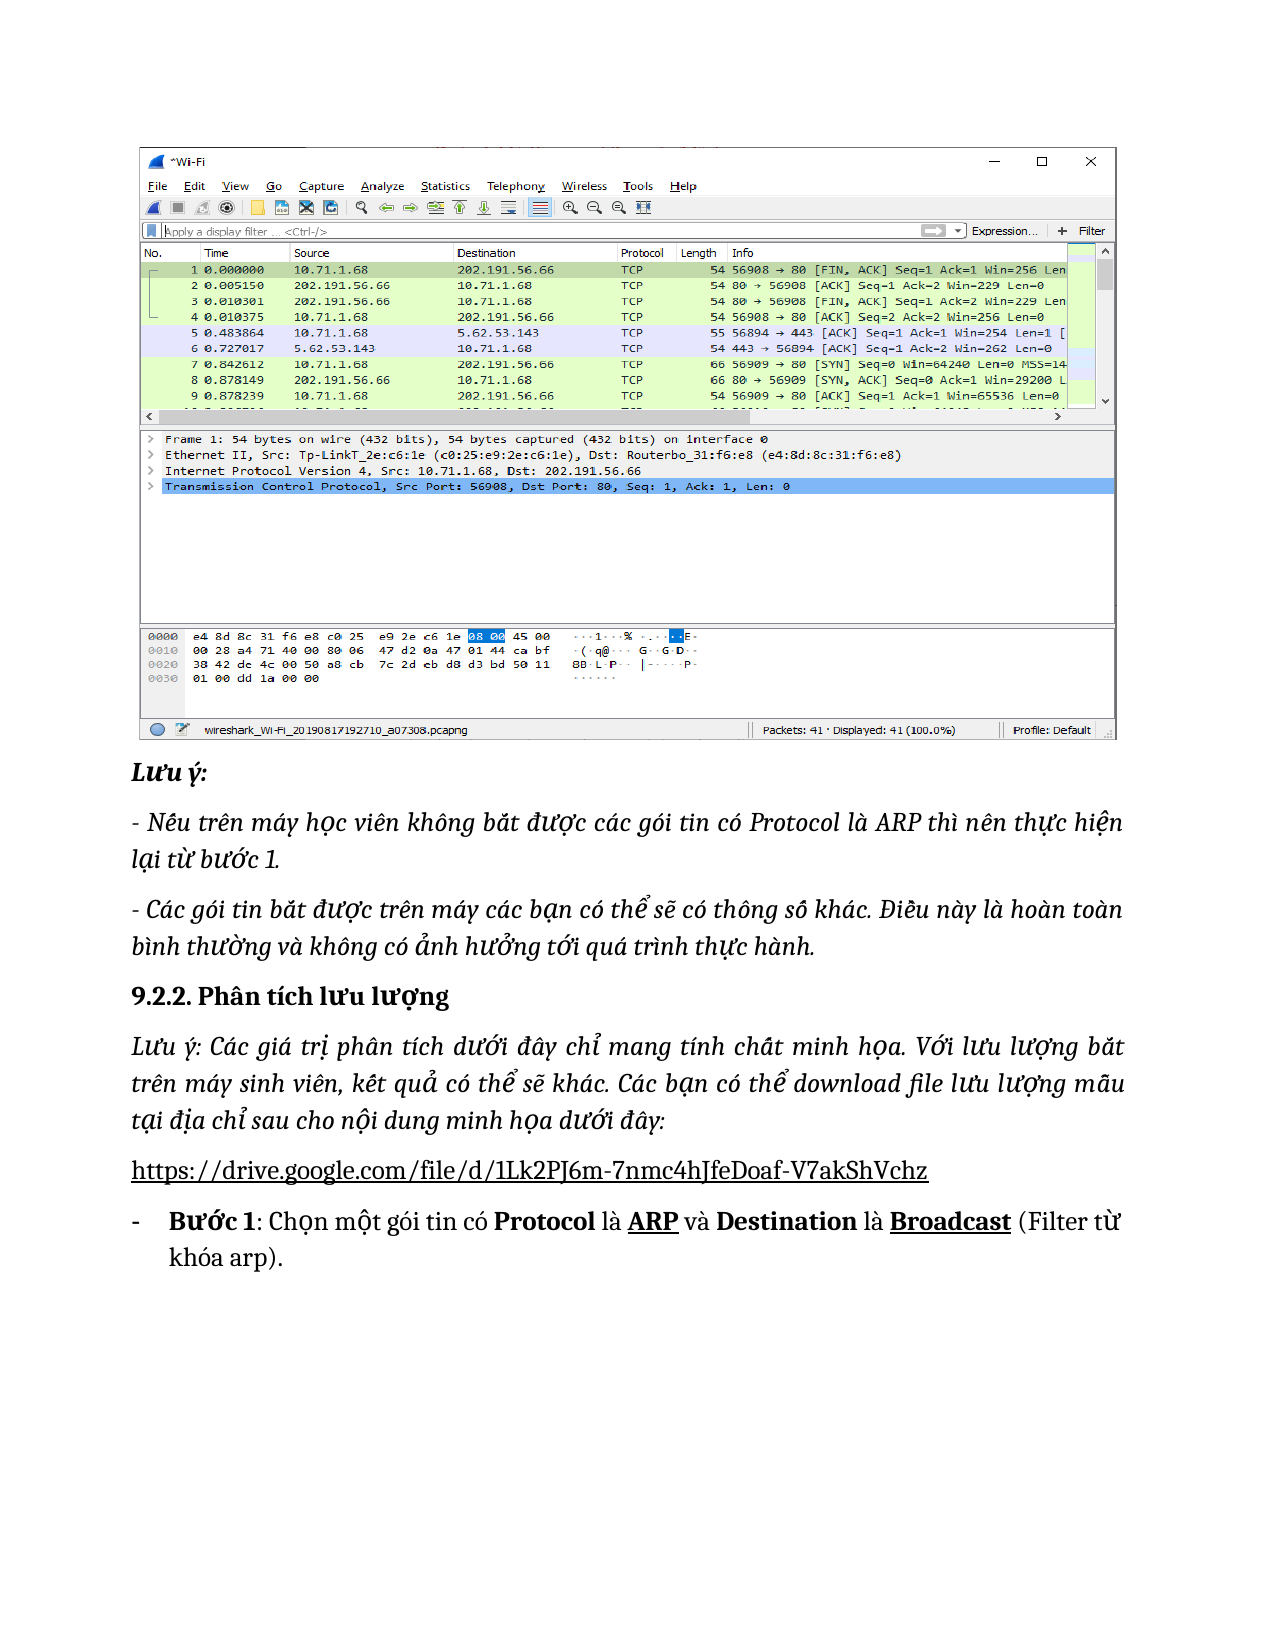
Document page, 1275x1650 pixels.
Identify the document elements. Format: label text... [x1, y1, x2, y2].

list Bước 1: Chọn một gói tin có Protocol là ARP và Destination là Broadcast (Filter từ khóa arp). [131, 1205, 1125, 1273]
text - Nếu trên máy học viên không bắt được các gói tin có Protocol là ARP thì nên thực hiện lại từ bước 1. [131, 807, 1125, 875]
text https://drive.google.com/file/d/1Lk2PJ6m-7nmc4hJfeDoaf-V7akShVchz [131, 1155, 1125, 1186]
text Lưu ý: [131, 757, 1125, 788]
text 9.2.2. Phân tích lưu lượng [131, 981, 1125, 1012]
picture [139, 147, 1117, 740]
text - Các gói tin bắt được trên máy các bạn có thể sẽ có thông số khác. Điều này là hoàn toàn bình thường và không có ảnh hưởng tới quá trình thực hành. [131, 894, 1125, 962]
text Lưu ý: Các giá trị phân tích dưới đây chỉ mang tính chất minh họa. Với lưu lượng bắt trên máy sinh viên, kết quả có thể sẽ khác. Các bạn có thể download file lưu lượng mẫu tại địa chỉ sau cho nội dung minh họa dưới đây: [131, 1031, 1125, 1136]
